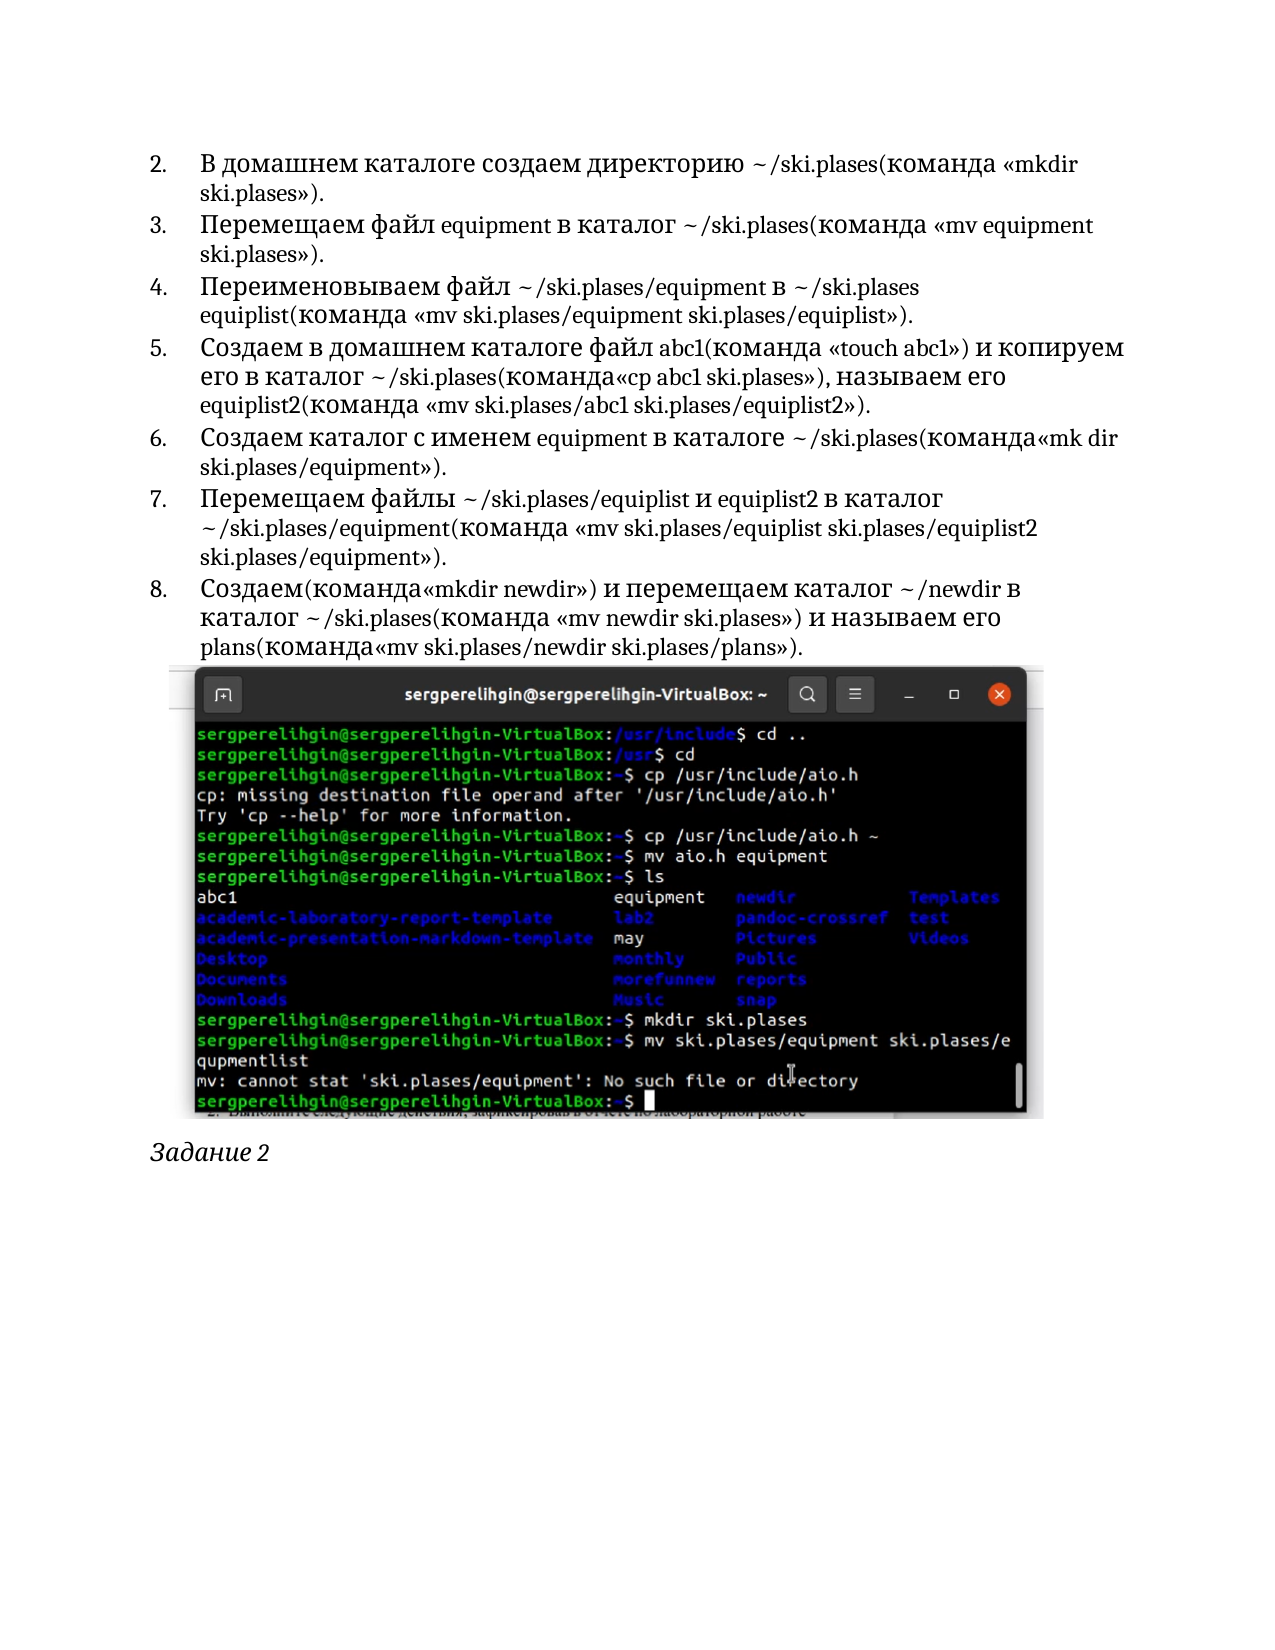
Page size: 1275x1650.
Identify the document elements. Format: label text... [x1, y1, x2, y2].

picture [168, 665, 1044, 1119]
list Создаем каталог с именем equipment в каталоге ~/ski.plases(команда«mk dir ski.plases/equipment»). [150, 424, 1125, 481]
list В домашнем каталоге создаем директорию ~/ski.plases(команда «mkdir ski.plases»). [150, 150, 1125, 207]
list Перемещаем файлы ~/ski.plases/equiplist и equiplist2 в каталог ~/ski.plases/equipment(команда «mv ski.plases/equiplist ski.plases/equiplist2 ski.plases/equipment»). [150, 485, 1125, 571]
text Задание 2 [150, 1139, 1125, 1168]
list Перемещаем файл equipment в каталог ~/ski.plases(команда «mv equipment ski.plases»). [150, 211, 1125, 269]
list Создаем(команда«mkdir newdir») и перемещаем каталог ~/newdir в каталог ~/ski.plases(команда «mv newdir ski.plases») и называем его plans(команда«mv ski.plases/newdir ski.plases/plans»). [150, 575, 1125, 661]
list Переименовываем файл ~/ski.plases/equipment в ~/ski.plases equiplist(команда «mv ski.plases/equipment ski.plases/equiplist»). [150, 272, 1125, 330]
list Создаем в домашнем каталоге файл abc1(команда «touch abc1») и копируем его в каталог ~/ski.plases(команда«cp abc1 ski.plases»), называем его equiplist2(команда «mv ski.plases/abc1 ski.plases/equiplist2»). [150, 334, 1125, 420]
